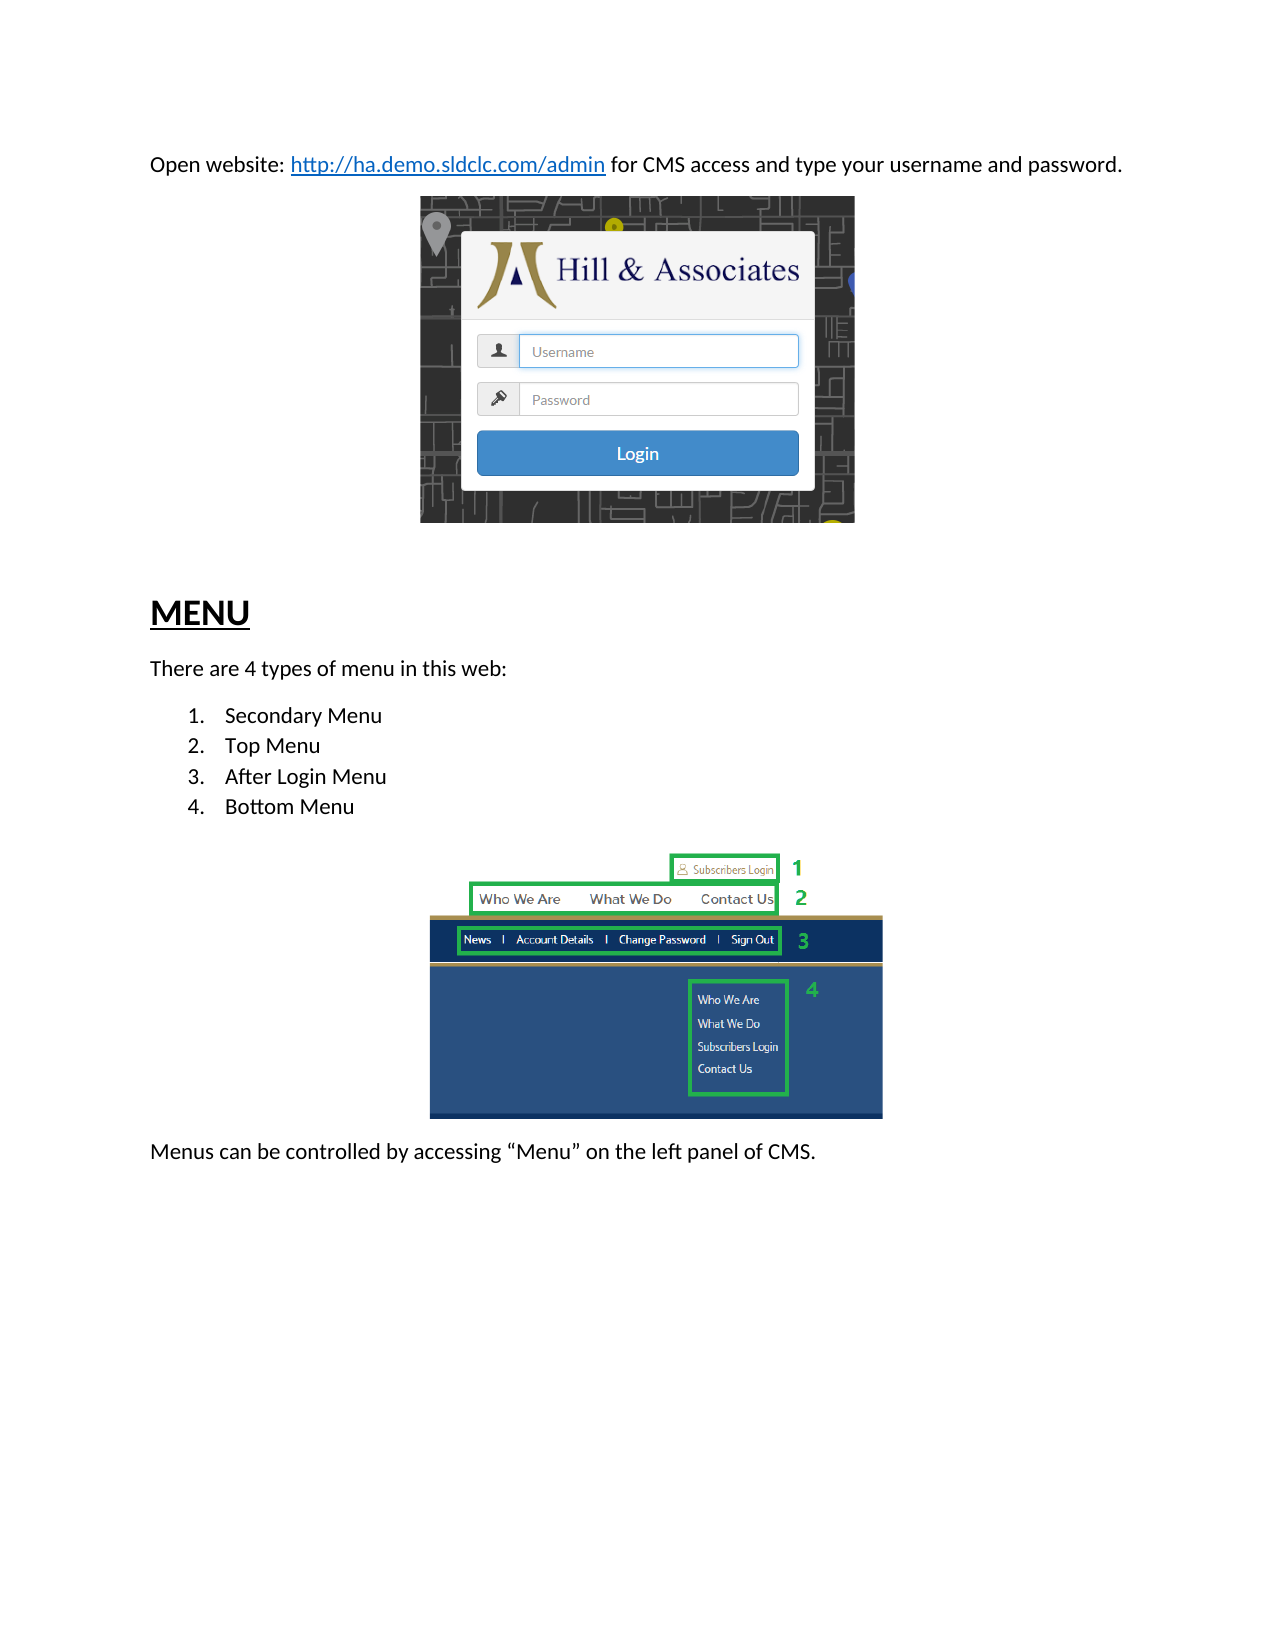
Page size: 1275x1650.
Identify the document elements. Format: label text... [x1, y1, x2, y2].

list Secondary Menu [187, 701, 1125, 729]
list After Login Menu [187, 762, 1125, 790]
text There are 4 types of menu in this web: [150, 654, 1125, 683]
picture [429, 838, 883, 1119]
text Menus can be controlled by accessing “Menu” on the left panel of CMS. [150, 1137, 1125, 1165]
list Bottom Menu [187, 792, 1125, 820]
text MENU [150, 588, 1125, 634]
picture [420, 196, 855, 523]
list Top Menu [187, 732, 1125, 760]
text Open website: http://ha.demo.sldclc.com/admin for CMS access and type your username and password. [150, 150, 1125, 178]
